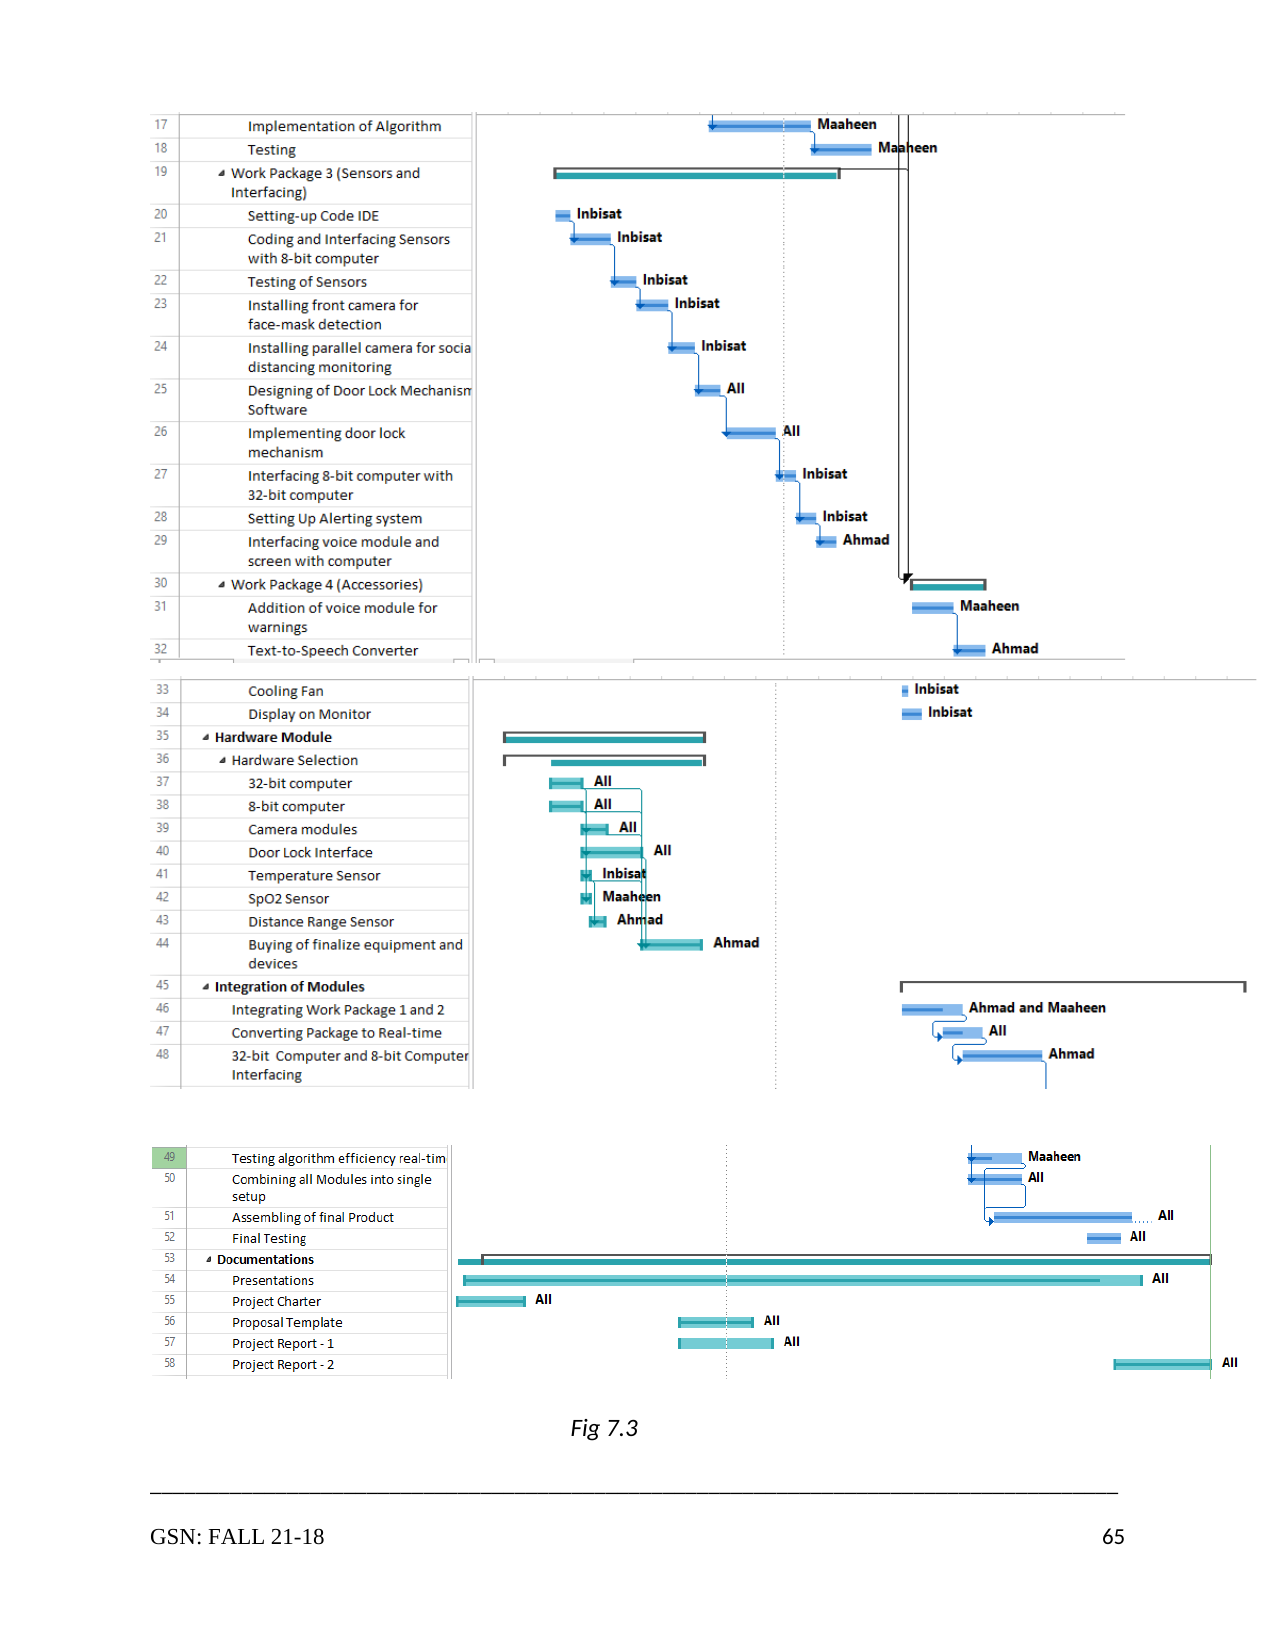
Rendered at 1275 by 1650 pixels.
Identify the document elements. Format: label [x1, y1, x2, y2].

picture [150, 112, 1125, 663]
picture [150, 1145, 1248, 1379]
picture [150, 676, 1257, 1089]
